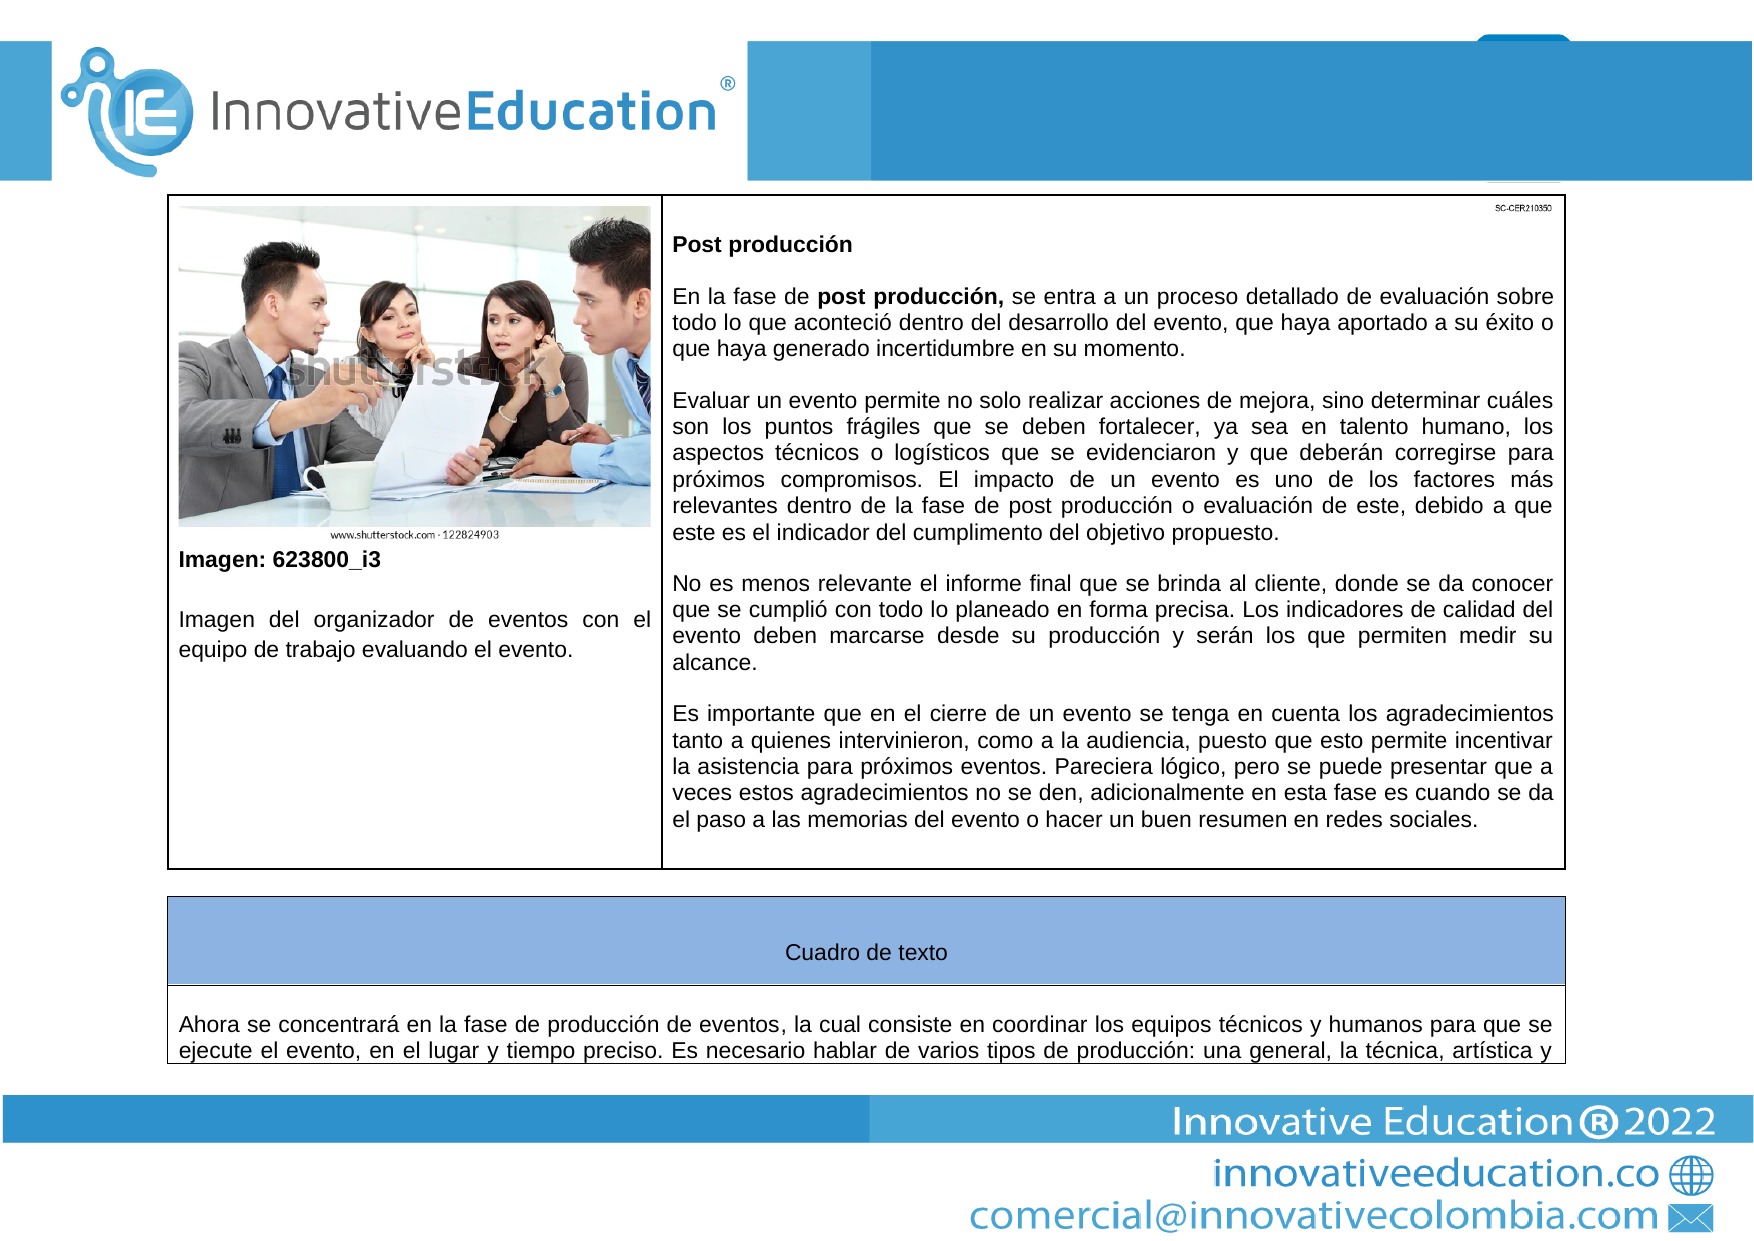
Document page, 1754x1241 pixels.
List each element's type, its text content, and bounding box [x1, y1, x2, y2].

table_cell Post producción En la fase de post producción, se entra a un proceso detallado de evaluación sobre todo lo que aconteció dentro del desarrollo del evento, que haya aportado a su éxito o que haya generado incertidumbre en su momento. Evaluar un evento permite no solo realizar acciones de mejora, sino determinar cuáles son los puntos frágiles que se deben fortalecer, ya sea en talento humano, los aspectos técnicos o logísticos que se evidenciaron y que deberán corregirse para próximos compromisos. El impacto de un evento es uno de los factores más relevantes dentro de la fase de post producción o evaluación de este, debido a que este es el indicador del cumplimento del objetivo propuesto. No es menos relevante el informe final que se brinda al cliente, donde se da conocer que se cumplió con todo lo planeado en forma precisa. Los indicadores de calidad del evento deben marcarse desde su producción y serán los que permiten medir su alcance. Es importante que en el cierre de un evento se tenga en cuenta los agradecimientos tanto a quienes intervinieron, como a la audiencia, puesto que esto permite incentivar la asistencia para próximos eventos. Pareciera lógico, pero se puede presentar que a veces estos agradecimientos no se den, adicionalmente en esta fase es cuando se da el paso a las memorias del evento o hacer un buen resumen en redes sociales. [663, 196, 1564, 867]
picture [2, 1093, 1754, 1239]
picture [0, 28, 1752, 214]
table_cell Imagen: 623800_i3 Imagen del organizador de eventos con el equipo de trabajo evaluando el evento. [169, 196, 661, 867]
picture [178, 206, 651, 542]
table_header Cuadro de texto [168, 897, 1565, 984]
